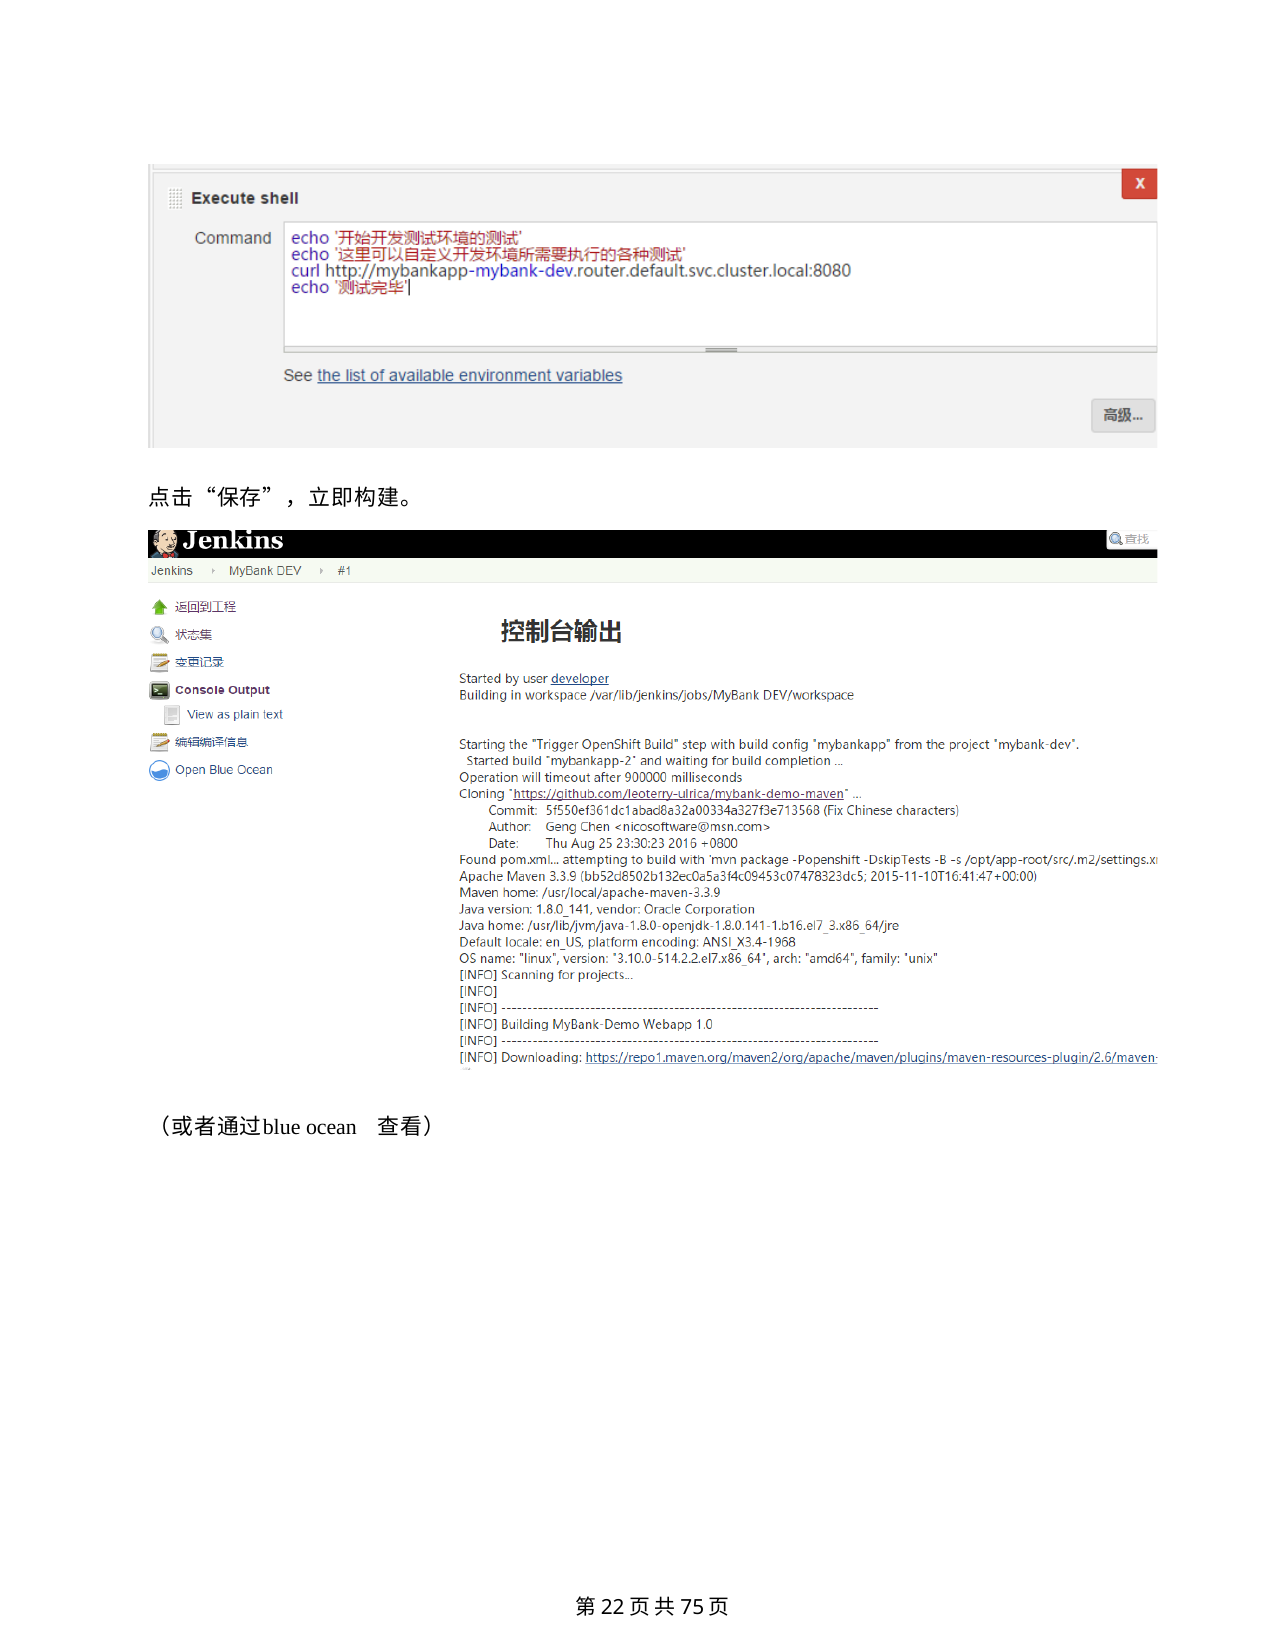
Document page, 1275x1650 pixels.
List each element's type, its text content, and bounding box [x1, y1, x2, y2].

text （或者通过blue ocean查看） [148, 1106, 1156, 1143]
picture [148, 530, 1158, 1070]
text 点击“保存”，立即构建。 [148, 477, 1156, 515]
picture [148, 164, 1158, 448]
